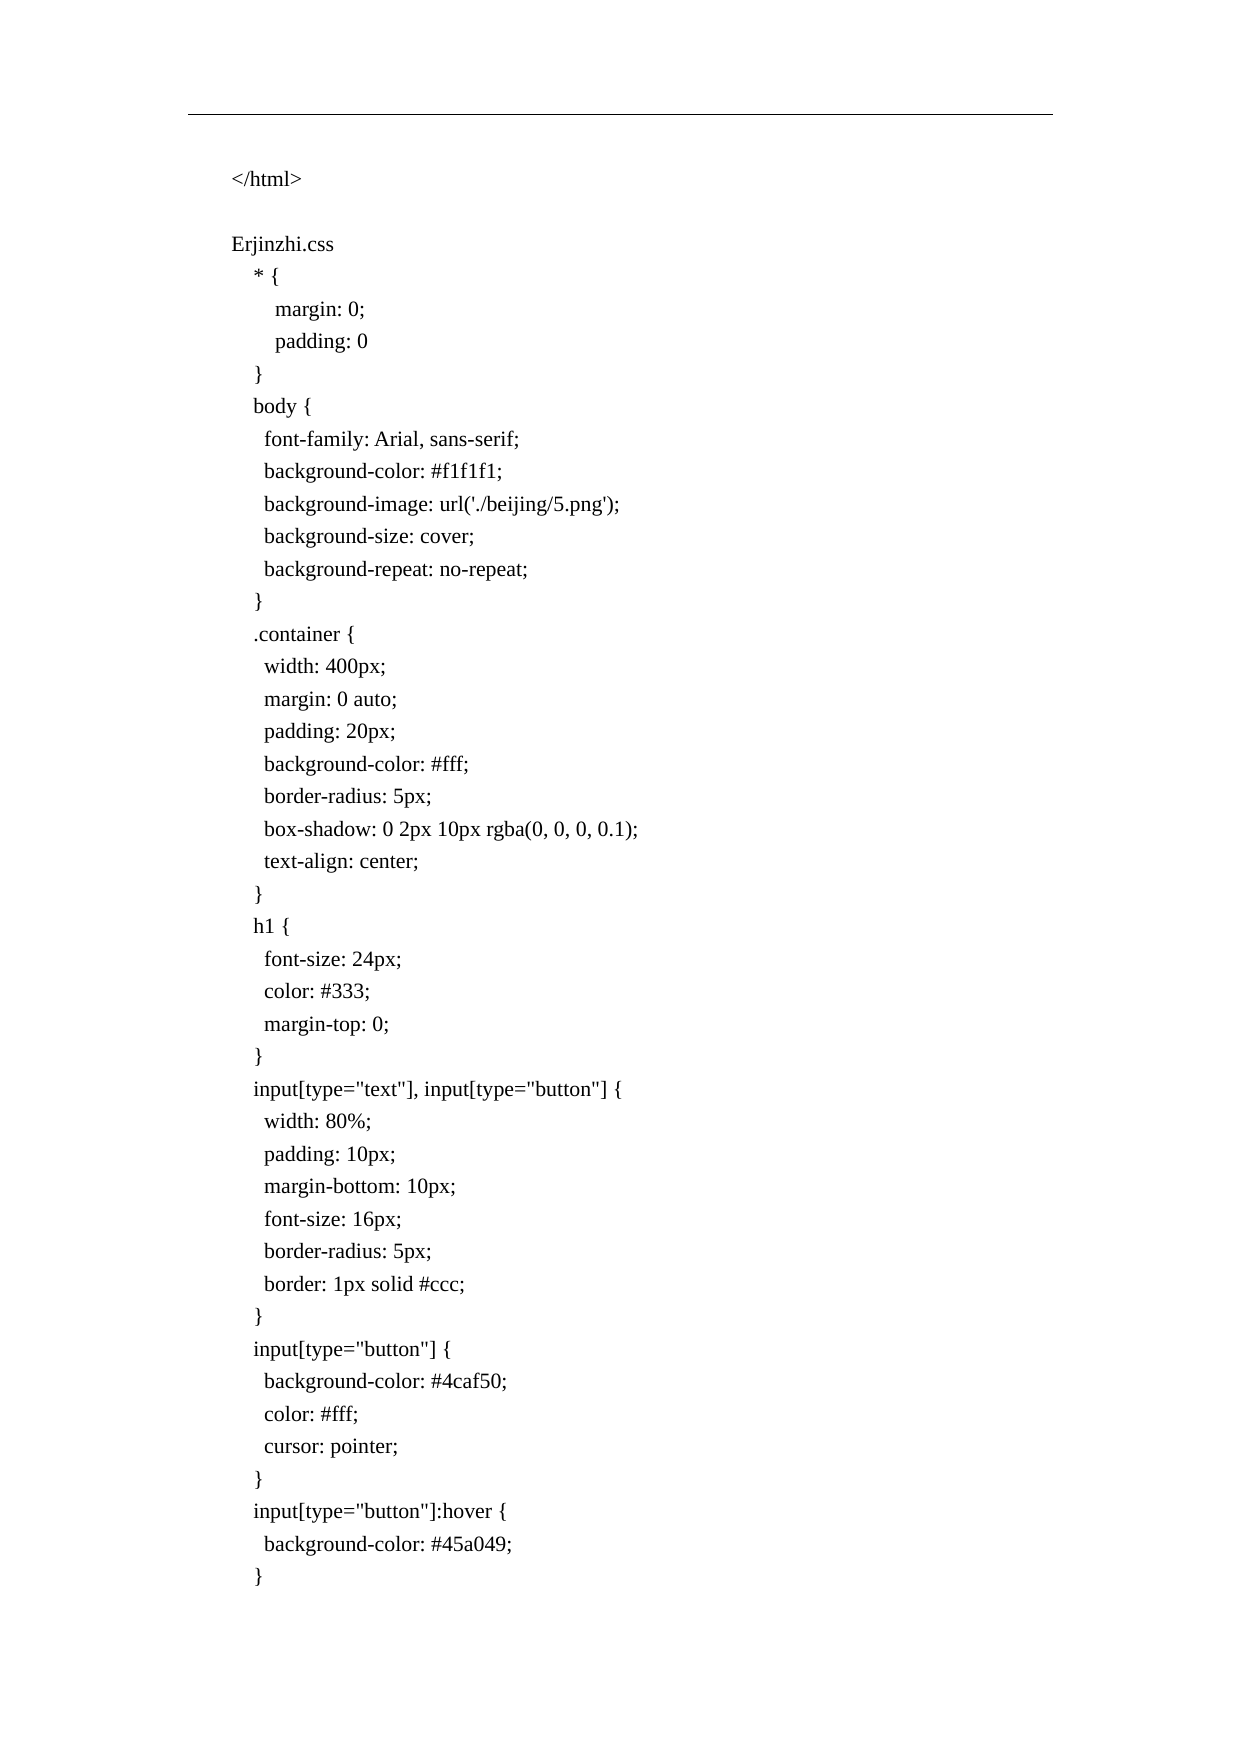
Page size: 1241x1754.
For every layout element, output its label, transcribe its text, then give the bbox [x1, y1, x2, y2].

text background-size: cover; [187, 519, 1053, 552]
text width: 400px; [187, 649, 1053, 682]
text background-color: #fff; [187, 747, 1053, 779]
text } [187, 1299, 1053, 1332]
text } [187, 584, 1053, 617]
text border-radius: 5px; [187, 779, 1053, 812]
text padding: 10px; [187, 1137, 1053, 1169]
text margin: 0 auto; [187, 682, 1053, 714]
text box-shadow: 0 2px 10px rgba(0, 0, 0, 0.1); [187, 812, 1053, 844]
text </html> [187, 162, 1053, 194]
text background-color: #4caf50; [187, 1364, 1053, 1397]
text border: 1px solid #ccc; [187, 1267, 1053, 1299]
text input[type="button"]:hover { [187, 1494, 1053, 1527]
text background-color: #45a049; [187, 1527, 1053, 1559]
text h1 { [187, 909, 1053, 942]
text font-family: Arial, sans-serif; [187, 422, 1053, 454]
text color: #fff; [187, 1397, 1053, 1429]
text } [187, 877, 1053, 909]
text cursor: pointer; [187, 1429, 1053, 1462]
text margin: 0; [187, 292, 1053, 324]
text font-size: 16px; [187, 1202, 1053, 1234]
text } [187, 1462, 1053, 1494]
text input[type="button"] { [187, 1332, 1053, 1364]
text background-repeat: no-repeat; [187, 552, 1053, 584]
text border-radius: 5px; [187, 1234, 1053, 1267]
text text-align: center; [187, 844, 1053, 877]
text margin-top: 0; [187, 1007, 1053, 1039]
text margin-bottom: 10px; [187, 1169, 1053, 1202]
text body { [187, 389, 1053, 422]
text width: 80%; [187, 1104, 1053, 1137]
text } [187, 357, 1053, 389]
text color: #333; [187, 974, 1053, 1007]
text } [187, 1559, 1053, 1592]
text input[type="text"], input[type="button"] { [187, 1072, 1053, 1104]
text padding: 0 [187, 324, 1053, 357]
text * { [187, 259, 1053, 292]
text font-size: 24px; [187, 942, 1053, 974]
text } [187, 1039, 1053, 1072]
text background-image: url('./beijing/5.png'); [187, 487, 1053, 519]
text Erjinzhi.css [187, 227, 1053, 259]
text padding: 20px; [187, 714, 1053, 747]
text .container { [187, 617, 1053, 649]
text background-color: #f1f1f1; [187, 454, 1053, 487]
